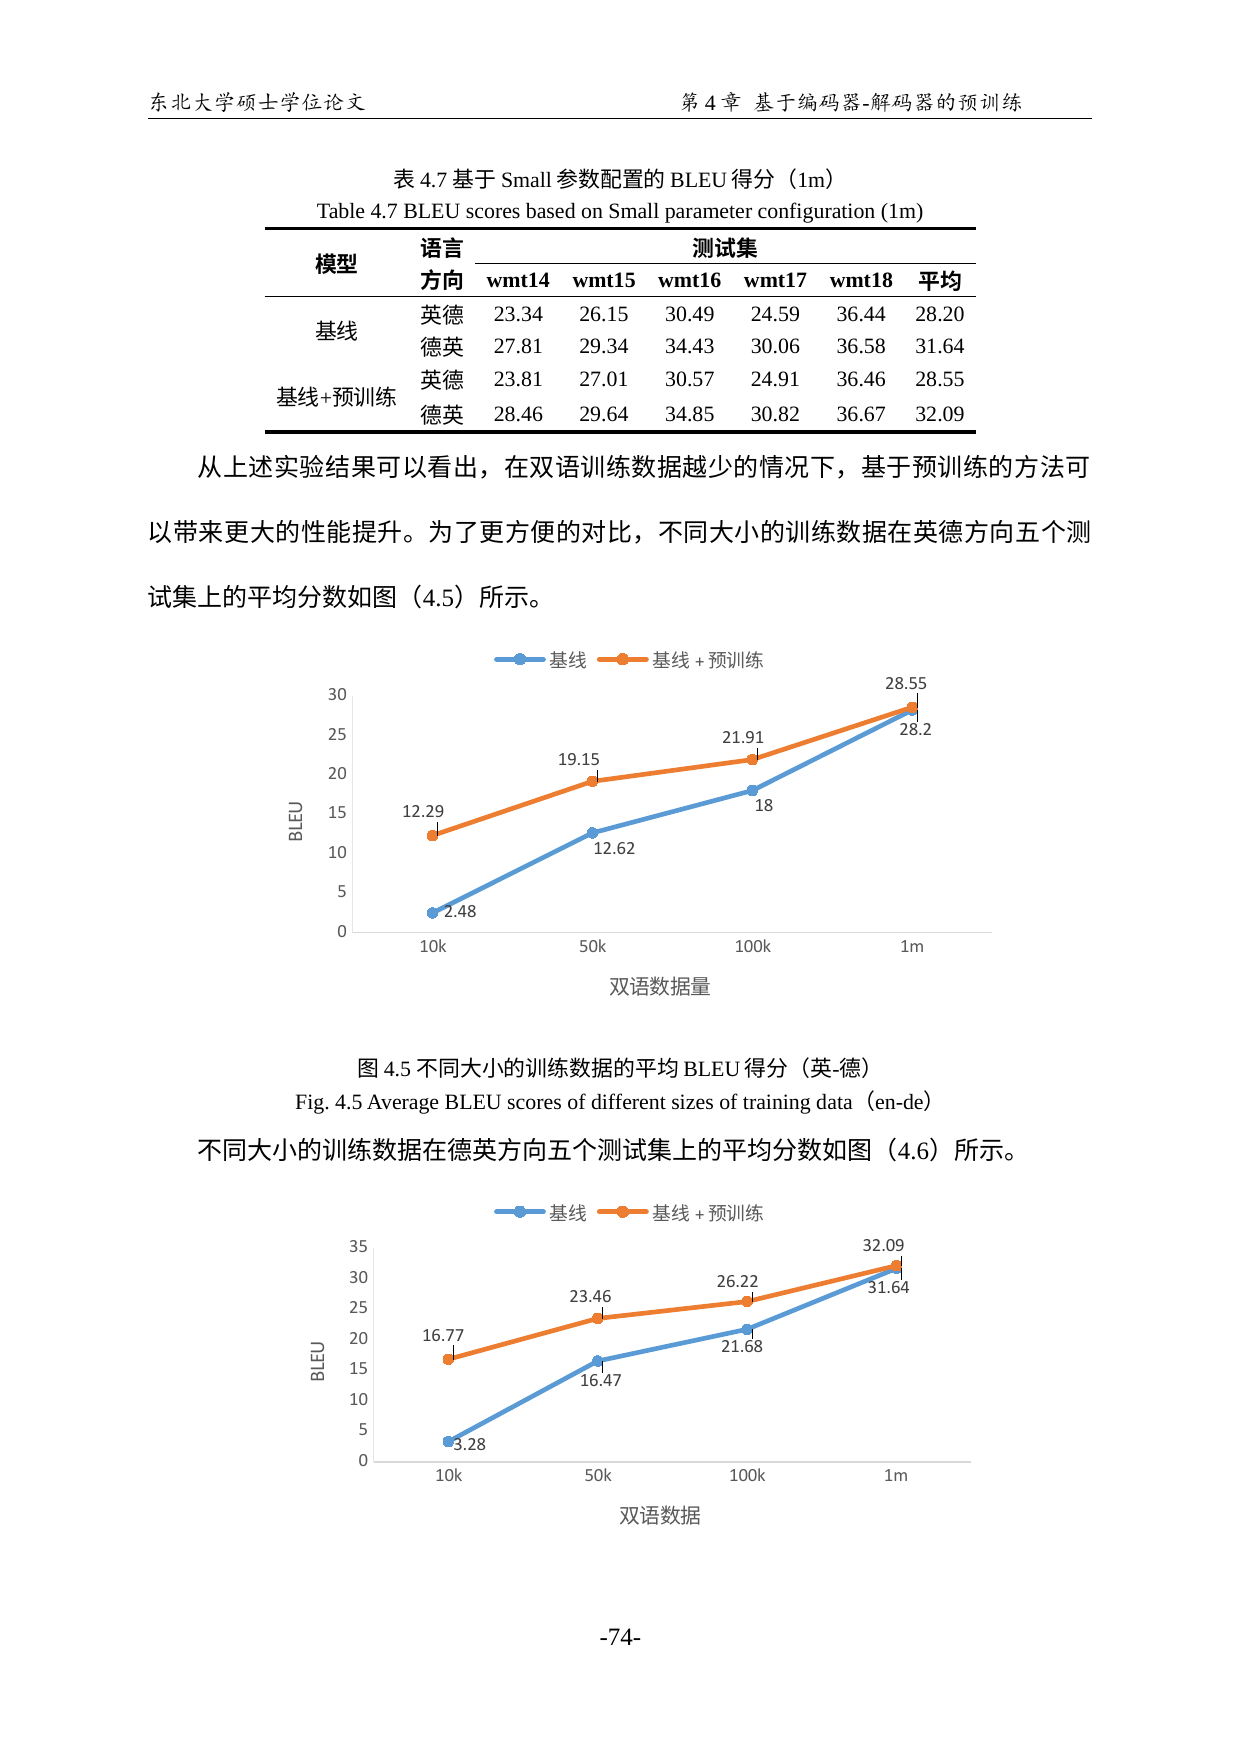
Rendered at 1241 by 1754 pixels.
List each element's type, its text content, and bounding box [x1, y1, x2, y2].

table_cell 34.85 [647, 395, 732, 430]
table_cell 26.15 [561, 297, 647, 330]
table_header 语言 方向 [409, 230, 475, 296]
table_cell 27.01 [561, 362, 647, 395]
table_cell 23.34 [475, 297, 561, 330]
table_cell 29.64 [561, 395, 647, 430]
text Table 4.7 BLEU scores based on Small parameter configuration (1m) [148, 194, 1092, 227]
text 从上述实验结果可以看出，在双语训练数据越少的情况下，基于预训练的方法可以带来更大的性能提升。为了更方便的对比，不同大小的训练数据在英德方向五个测试集上的平均分数如图（4.5）所示。 [148, 433, 1092, 628]
table_cell 36.46 [818, 362, 904, 395]
table_cell 英德 [409, 362, 475, 395]
text 图4.5 不同大小的训练数据的平均BLEU得分（英-德） [148, 1051, 1092, 1083]
table_cell 英德 [409, 297, 475, 330]
text 不同大小的训练数据在德英方向五个测试集上的平均分数如图（4.6）所示。 [148, 1116, 1092, 1181]
table_cell 28.46 [475, 395, 561, 430]
table_cell wmt17 [733, 264, 818, 296]
table_cell 27.81 [475, 330, 561, 362]
table_cell 30.82 [733, 395, 818, 430]
table_cell 29.34 [561, 330, 647, 362]
table_cell 24.91 [733, 362, 818, 395]
table_cell wmt16 [647, 264, 732, 296]
table_cell 德英 [409, 330, 475, 362]
table_cell 28.55 [904, 362, 976, 395]
table_cell 基线 [265, 297, 409, 362]
table_cell 28.20 [904, 297, 976, 330]
table_cell wmt18 [818, 264, 904, 296]
table_cell 36.58 [818, 330, 904, 362]
table_cell 24.59 [733, 297, 818, 330]
table_cell wmt14 [475, 264, 561, 296]
text 表4.7 基于Small参数配置的BLEU得分（1m） [148, 162, 1092, 194]
table_cell 36.44 [818, 297, 904, 330]
table_cell 36.67 [818, 395, 904, 430]
table_cell 34.43 [647, 330, 732, 362]
table_cell 德英 [409, 395, 475, 430]
table_cell 30.57 [647, 362, 732, 395]
table_cell 32.09 [904, 395, 976, 430]
table_header 测试集 [475, 230, 976, 263]
table_cell 23.81 [475, 362, 561, 395]
table_cell 30.06 [733, 330, 818, 362]
table_header 模型 [265, 230, 409, 296]
table_cell wmt15 [561, 264, 647, 296]
text Fig. 4.5 Average BLEU scores of different sizes of training data（en-de） [148, 1083, 1092, 1116]
table_cell 31.64 [904, 330, 976, 362]
table_cell 平均 [904, 264, 976, 296]
table_cell 30.49 [647, 297, 732, 330]
table_cell 基线+预训练 [265, 362, 409, 430]
